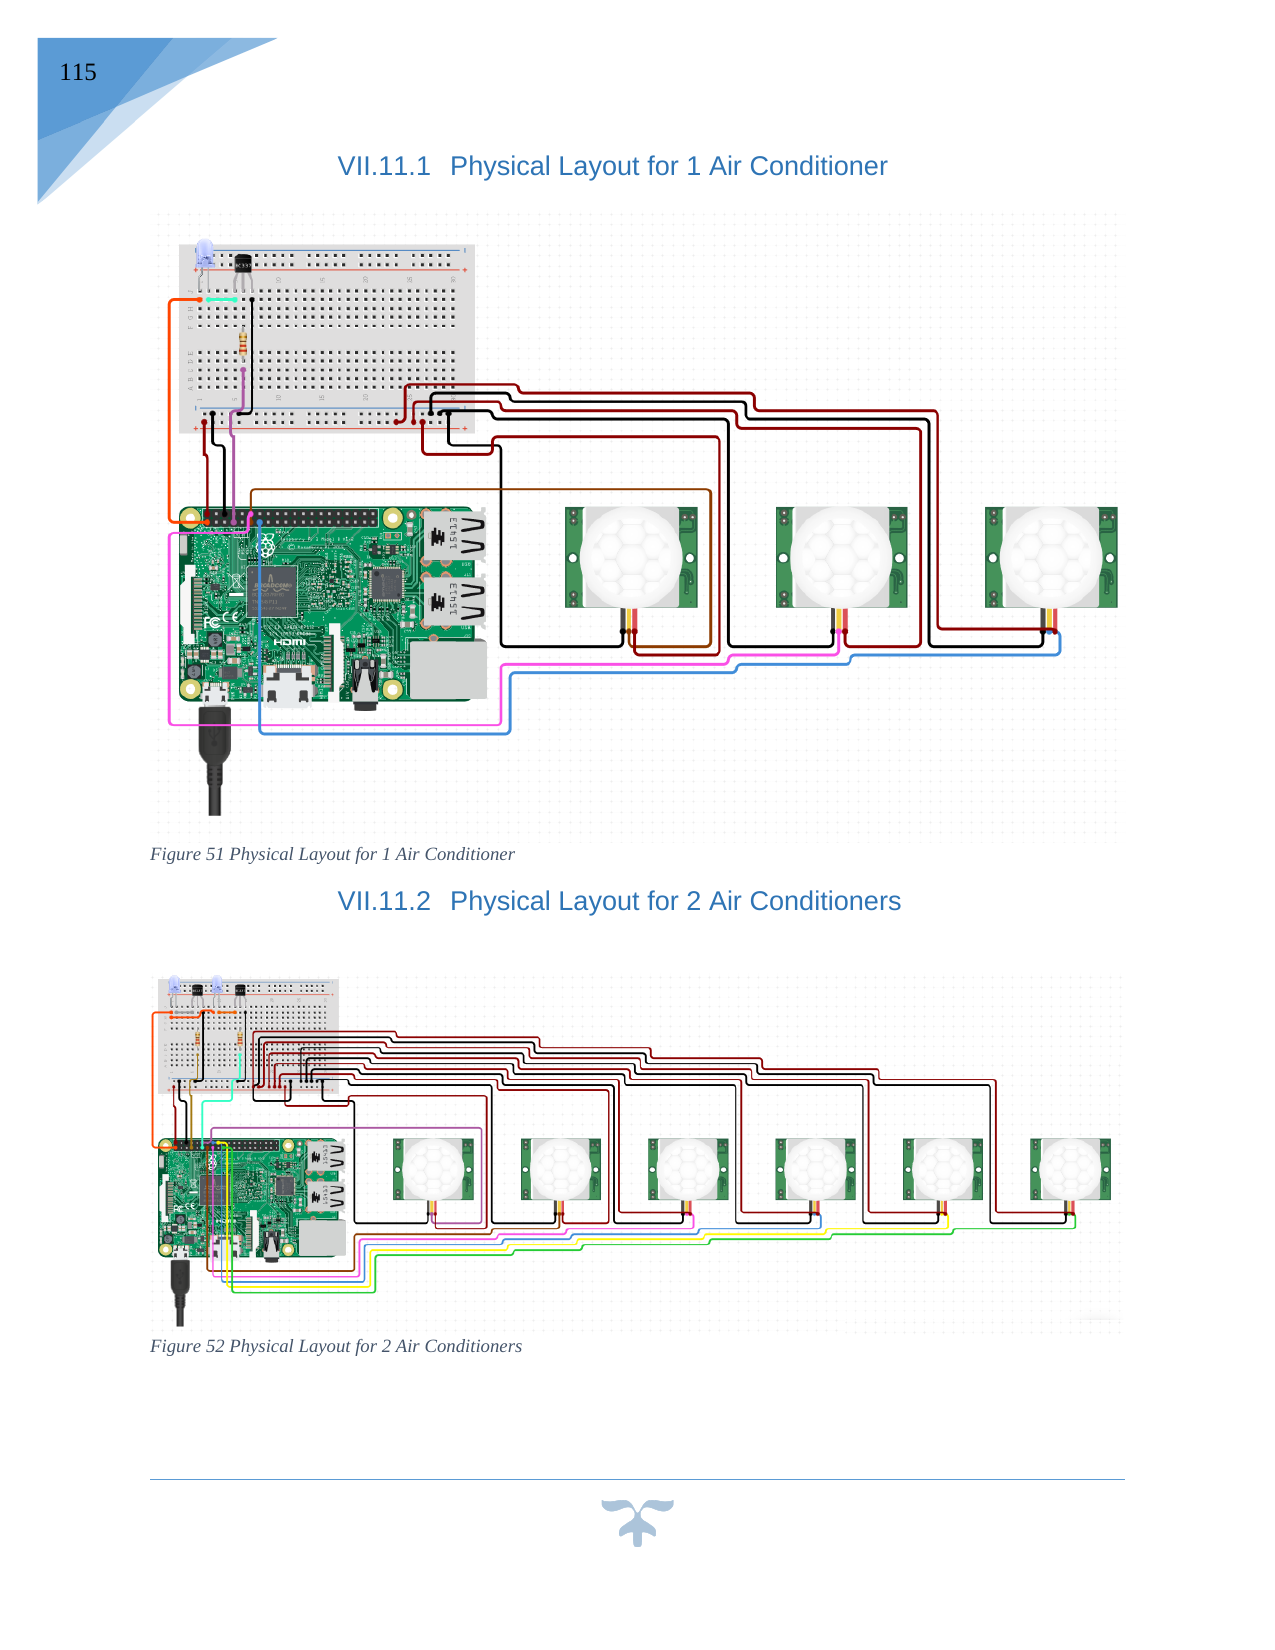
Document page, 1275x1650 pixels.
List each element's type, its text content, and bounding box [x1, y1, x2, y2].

text Figure 52 Physical Layout for 2 Air Conditioners [150, 1335, 1125, 1356]
subtitle Physical Layout for 1 Air Conditioner [337, 150, 1125, 181]
text Figure 51 Physical Layout for 1 Air Conditioner [150, 843, 1125, 864]
picture [150, 973, 1124, 1335]
picture [37, 37, 279, 206]
subtitle Physical Layout for 2 Air Conditioners [337, 885, 1125, 916]
picture [150, 210, 1125, 843]
